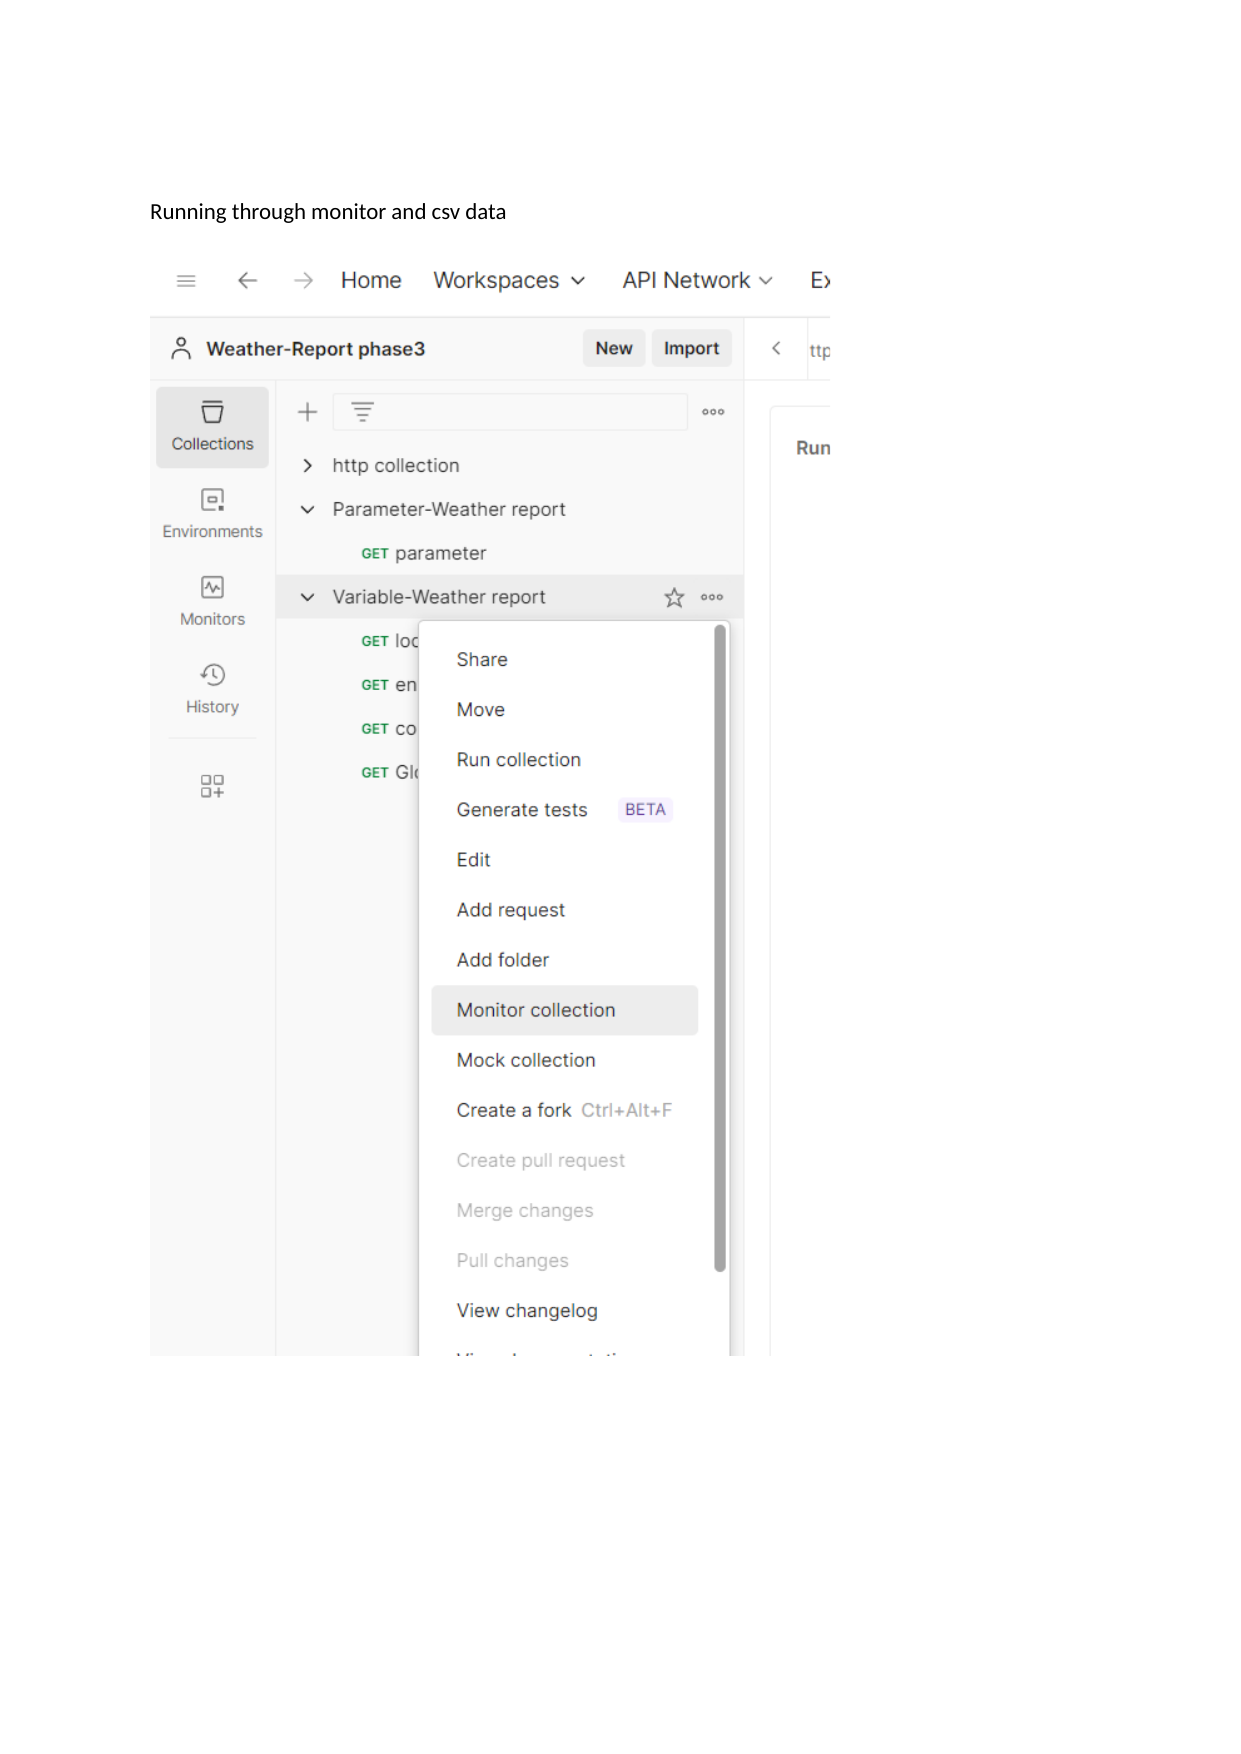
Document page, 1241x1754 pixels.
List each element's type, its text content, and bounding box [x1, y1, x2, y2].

picture [150, 243, 830, 1356]
text Running through monitor and csv data [150, 197, 1090, 225]
